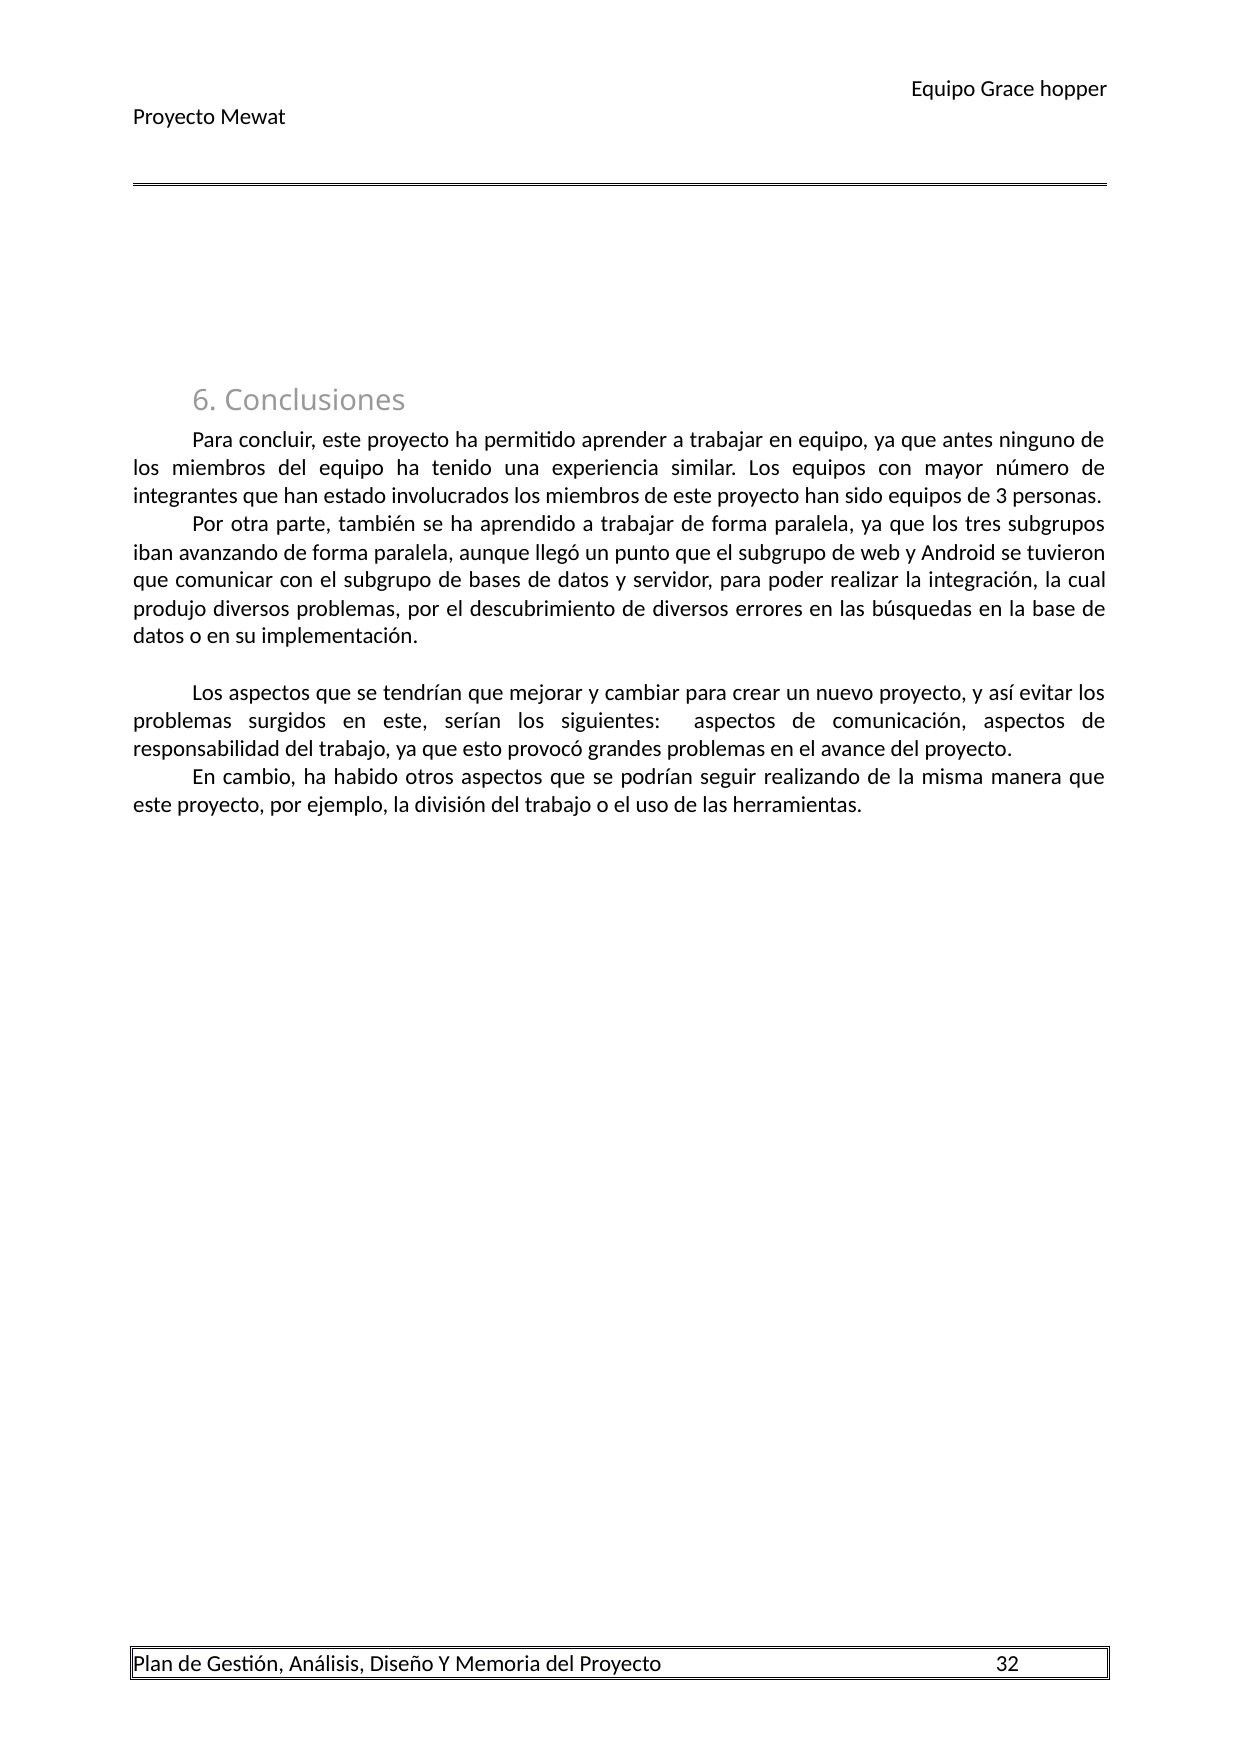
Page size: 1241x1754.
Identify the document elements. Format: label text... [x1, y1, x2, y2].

subtitle Conclusiones [133, 379, 1107, 419]
text Para concluir, este proyecto ha permitido aprender a trabajar en equipo, ya que antes ninguno de los miembros del equipo ha tenido una experiencia similar. Los equipos con mayor número de integrantes que han estado involucrados los miembros de este proyecto han sido equipos de 3 personas. [133, 426, 1107, 509]
text En cambio, ha habido otros aspectos que se podrían seguir realizando de la misma manera que este proyecto, por ejemplo, la división del trabajo o el uso de las herramientas. [133, 762, 1107, 818]
text Los aspectos que se tendrían que mejorar y cambiar para crear un nuevo proyecto, y así evitar los problemas surgidos en este, serían los siguientes: aspectos de comunicación, aspectos de responsabilidad del trabajo, ya que esto provocó grandes problemas en el avance del proyecto. [133, 678, 1107, 762]
text Por otra parte, también se ha aprendido a trabajar de forma paralela, ya que los tres subgrupos iban avanzando de forma paralela, aunque llegó un punto que el subgrupo de web y Android se tuvieron que comunicar con el subgrupo de bases de datos y servidor, para poder realizar la integración, la cual produjo diversos problemas, por el descubrimiento de diversos errores en las búsquedas en la base de datos o en su implementación. [133, 509, 1107, 650]
